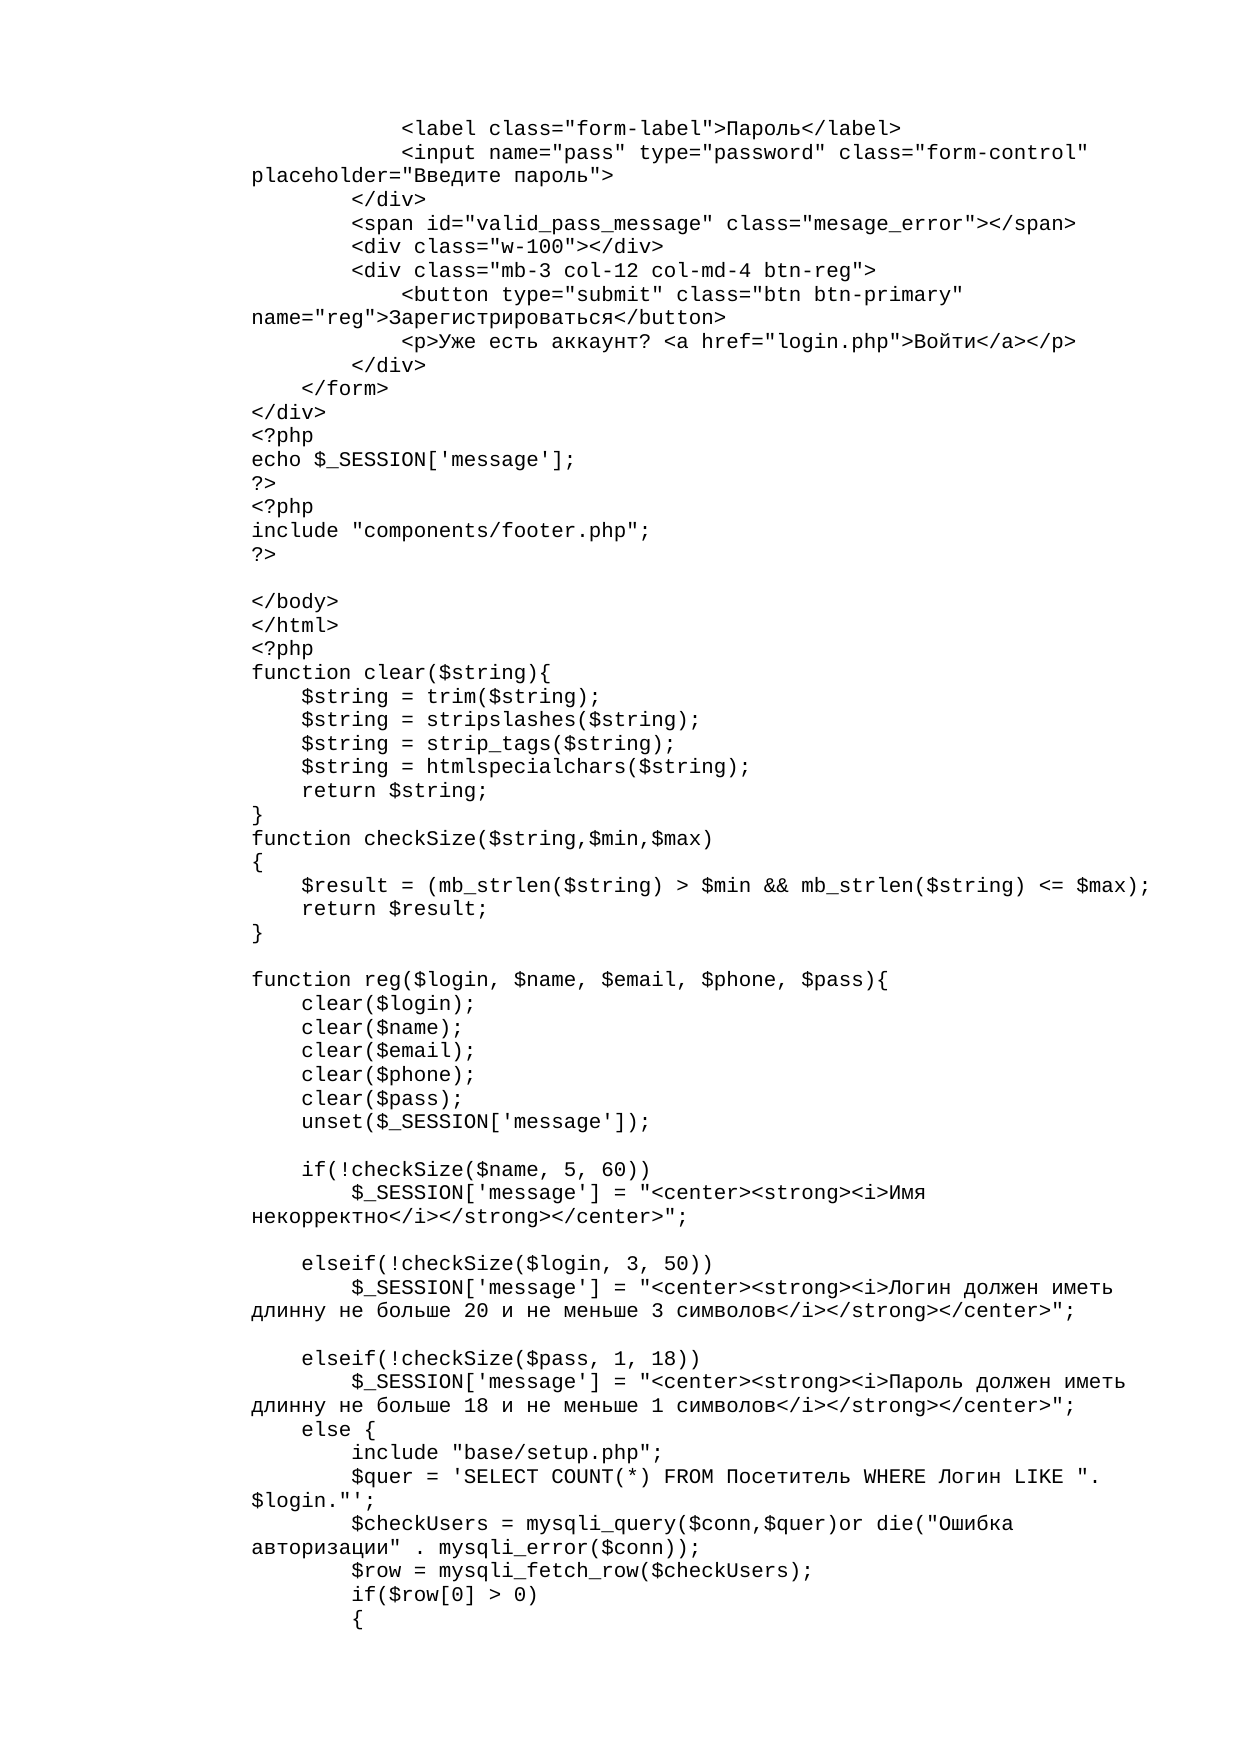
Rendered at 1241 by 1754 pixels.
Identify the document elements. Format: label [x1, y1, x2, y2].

text [251, 118, 1152, 1631]
